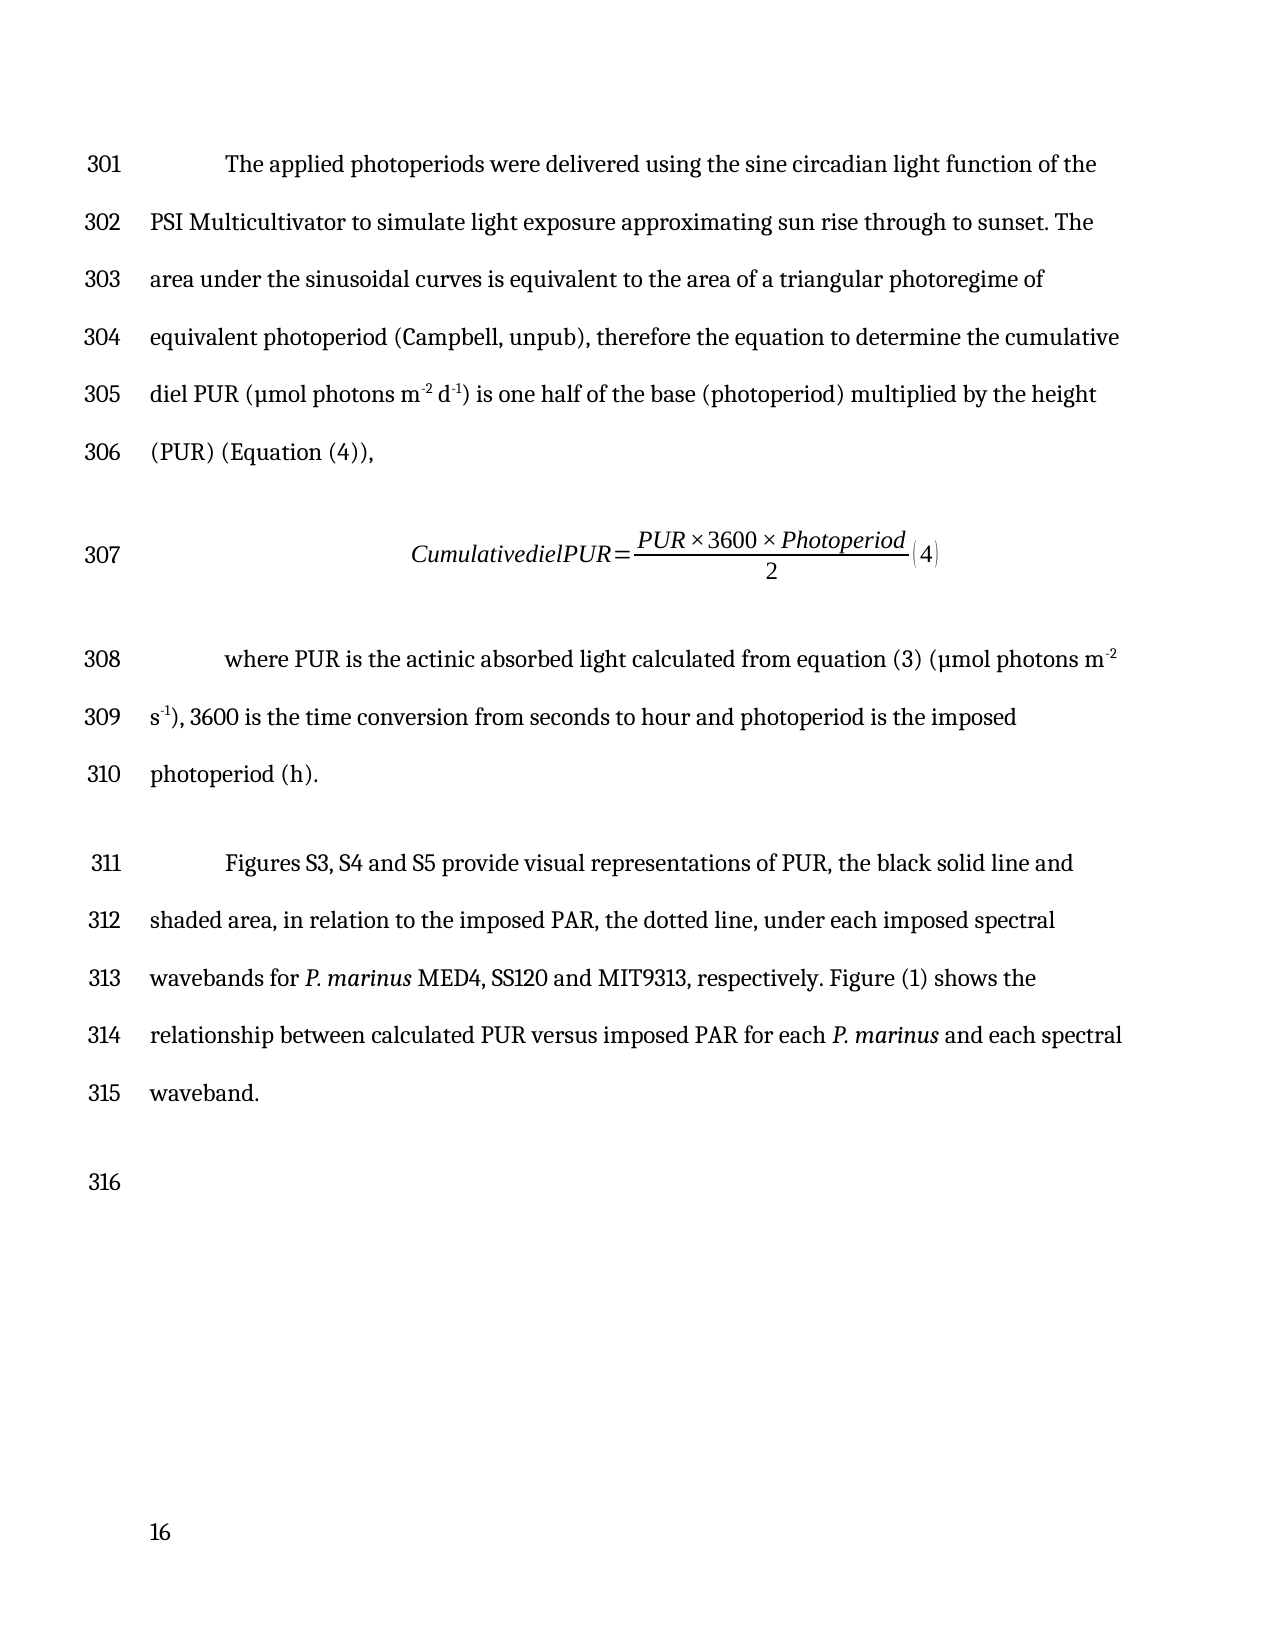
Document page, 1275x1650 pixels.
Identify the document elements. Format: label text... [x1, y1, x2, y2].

text where PUR is the actinic absorbed light calculated from equation (3) (µmol photons m-2 s-1), 3600 is the time conversion from seconds to hour and photoperiod is the imposed photoperiod (h). [150, 645, 1125, 789]
text The applied photoperiods were delivered using the sine circadian light function of the PSI Multicultivator to simulate light exposure approximating sun rise through to sunset. The area under the sinusoidal curves is equivalent to the area of a triangular photoregime of equivalent photoperiod (Campbell, unpub), therefore the equation to determine the cumulative diel PUR (µmol photons m-2 d-1) is one half of the base (photoperiod) multiplied by the height (PUR) (Equation (4)), [150, 150, 1125, 466]
text Figures S3, S4 and S5 provide visual representations of PUR, the black solid line and shaded area, in relation to the imposed PAR, the dotted line, under each imposed spectral wavebands for P. marinus MED4, SS120 and MIT9313, respectively. Figure (1) shows the relationship between calculated PUR versus imposed PAR for each P. marinus and each spectral waveband. [150, 849, 1125, 1108]
